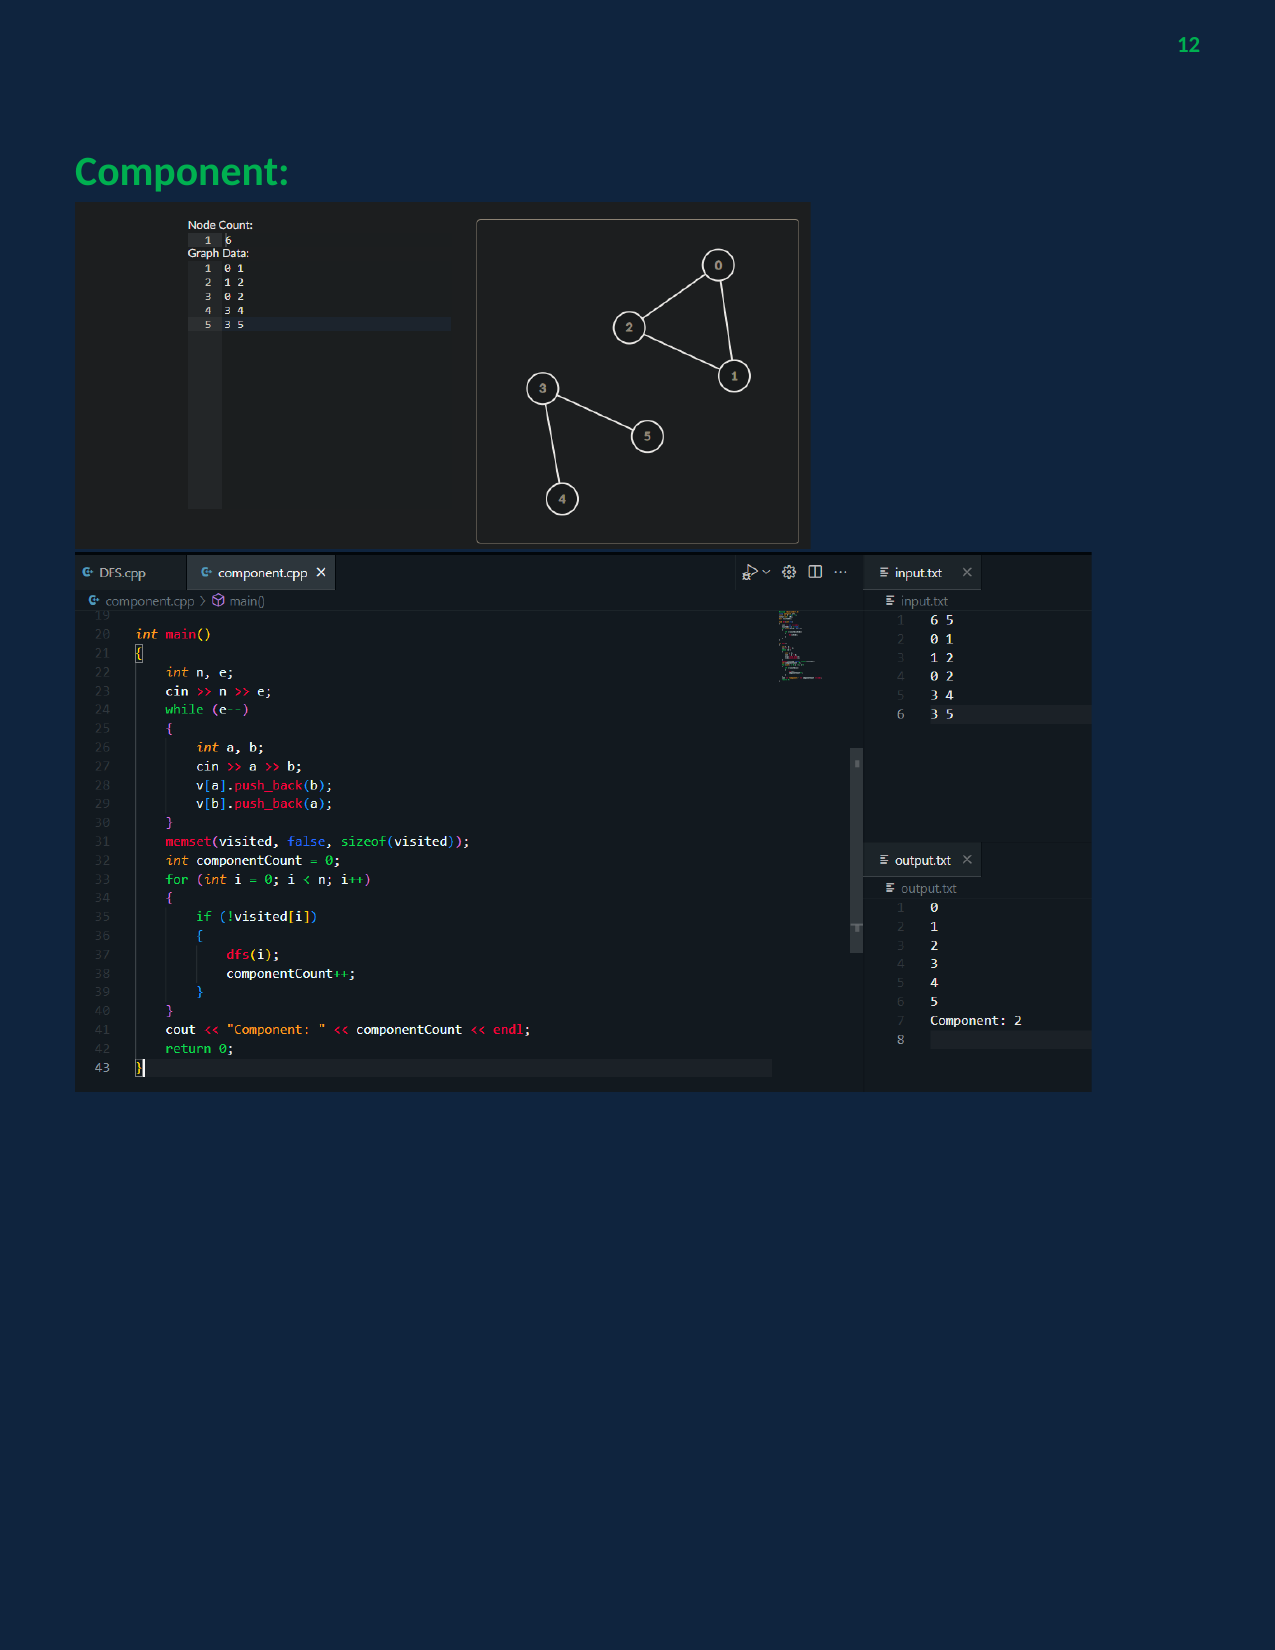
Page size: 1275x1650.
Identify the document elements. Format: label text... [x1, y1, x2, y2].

text Component: [75, 144, 1200, 195]
picture [75, 202, 811, 549]
picture [75, 552, 1092, 1092]
